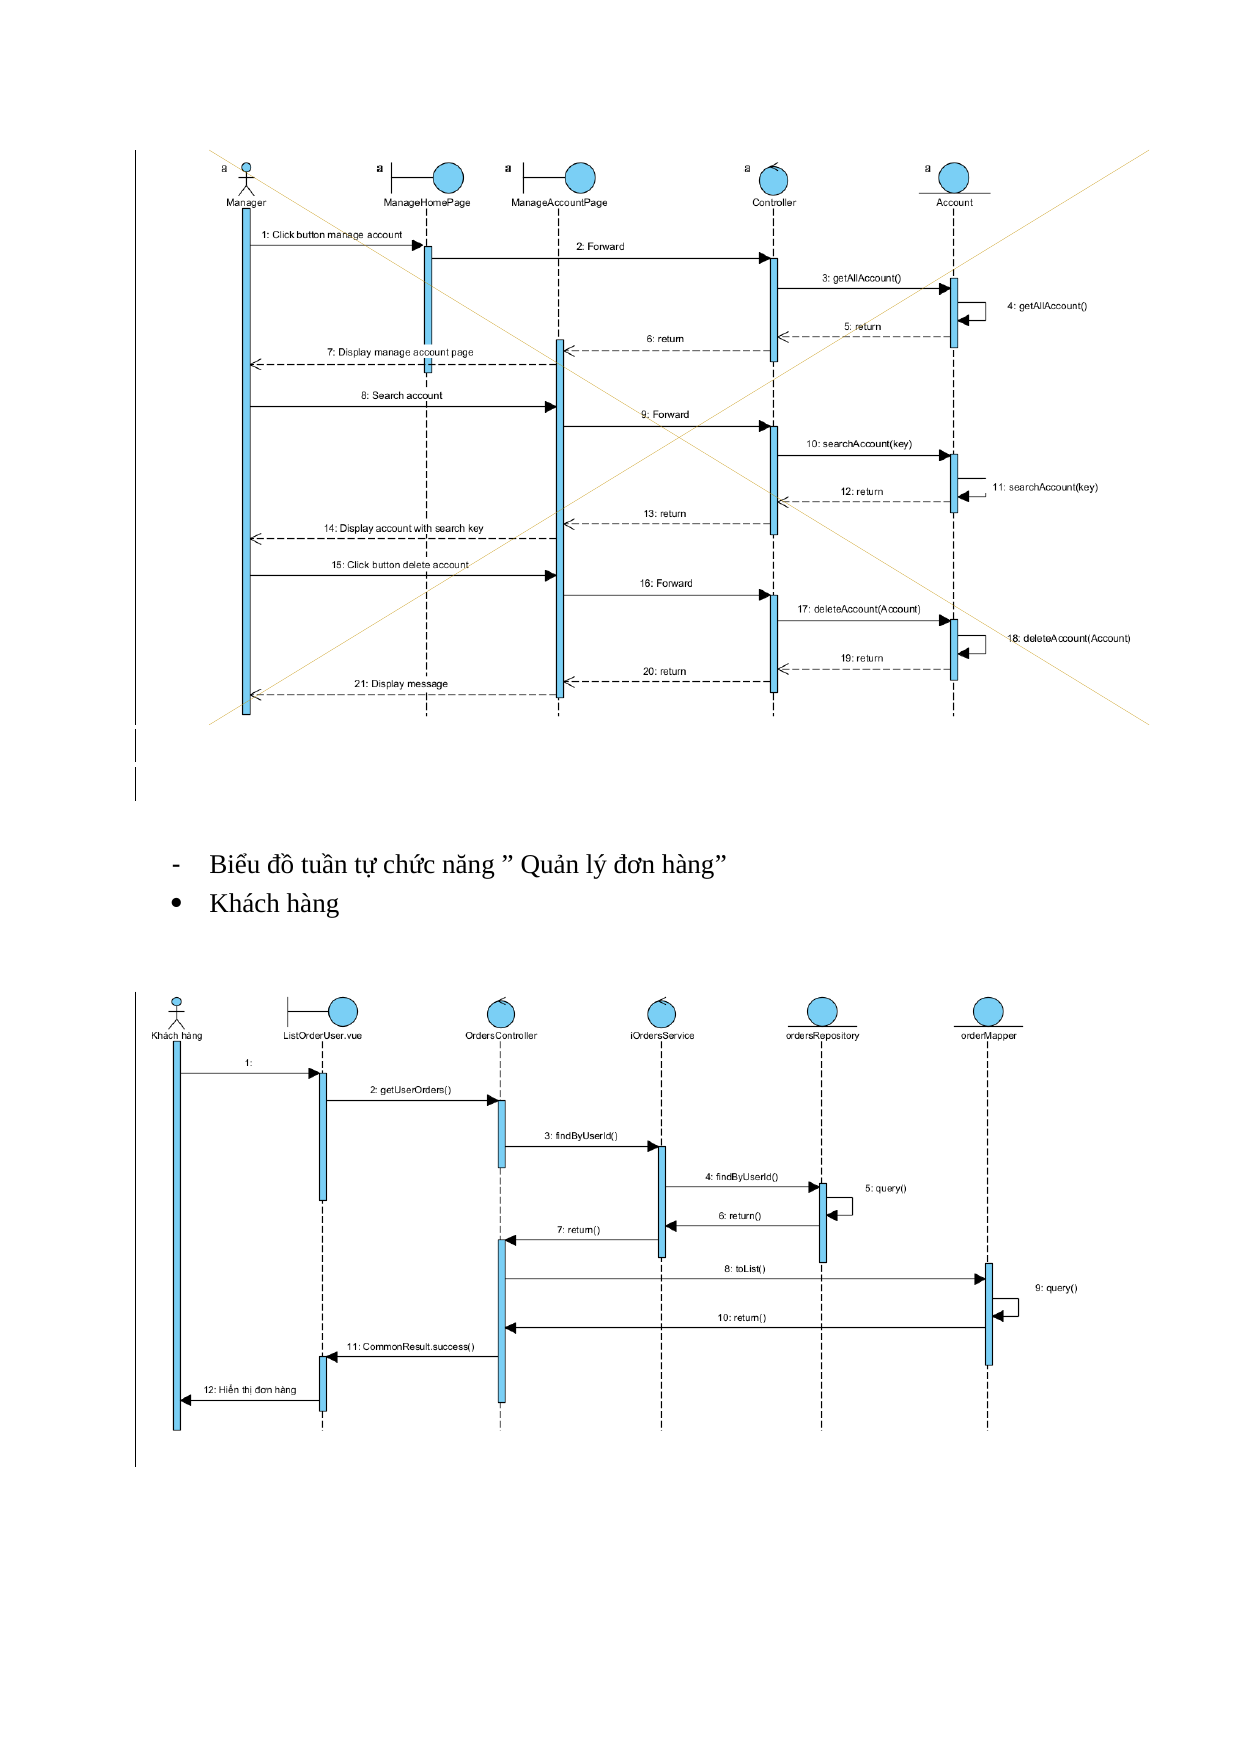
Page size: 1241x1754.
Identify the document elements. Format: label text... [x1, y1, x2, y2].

list Biểu đồ tuần tự chức năng ” Quản lý đơn hàng” [172, 844, 1090, 881]
list Khách hàng [172, 887, 1090, 918]
picture [211, 150, 1147, 436]
picture [209, 151, 678, 724]
picture [681, 151, 1150, 724]
picture [150, 991, 1089, 1467]
picture [211, 439, 1147, 725]
